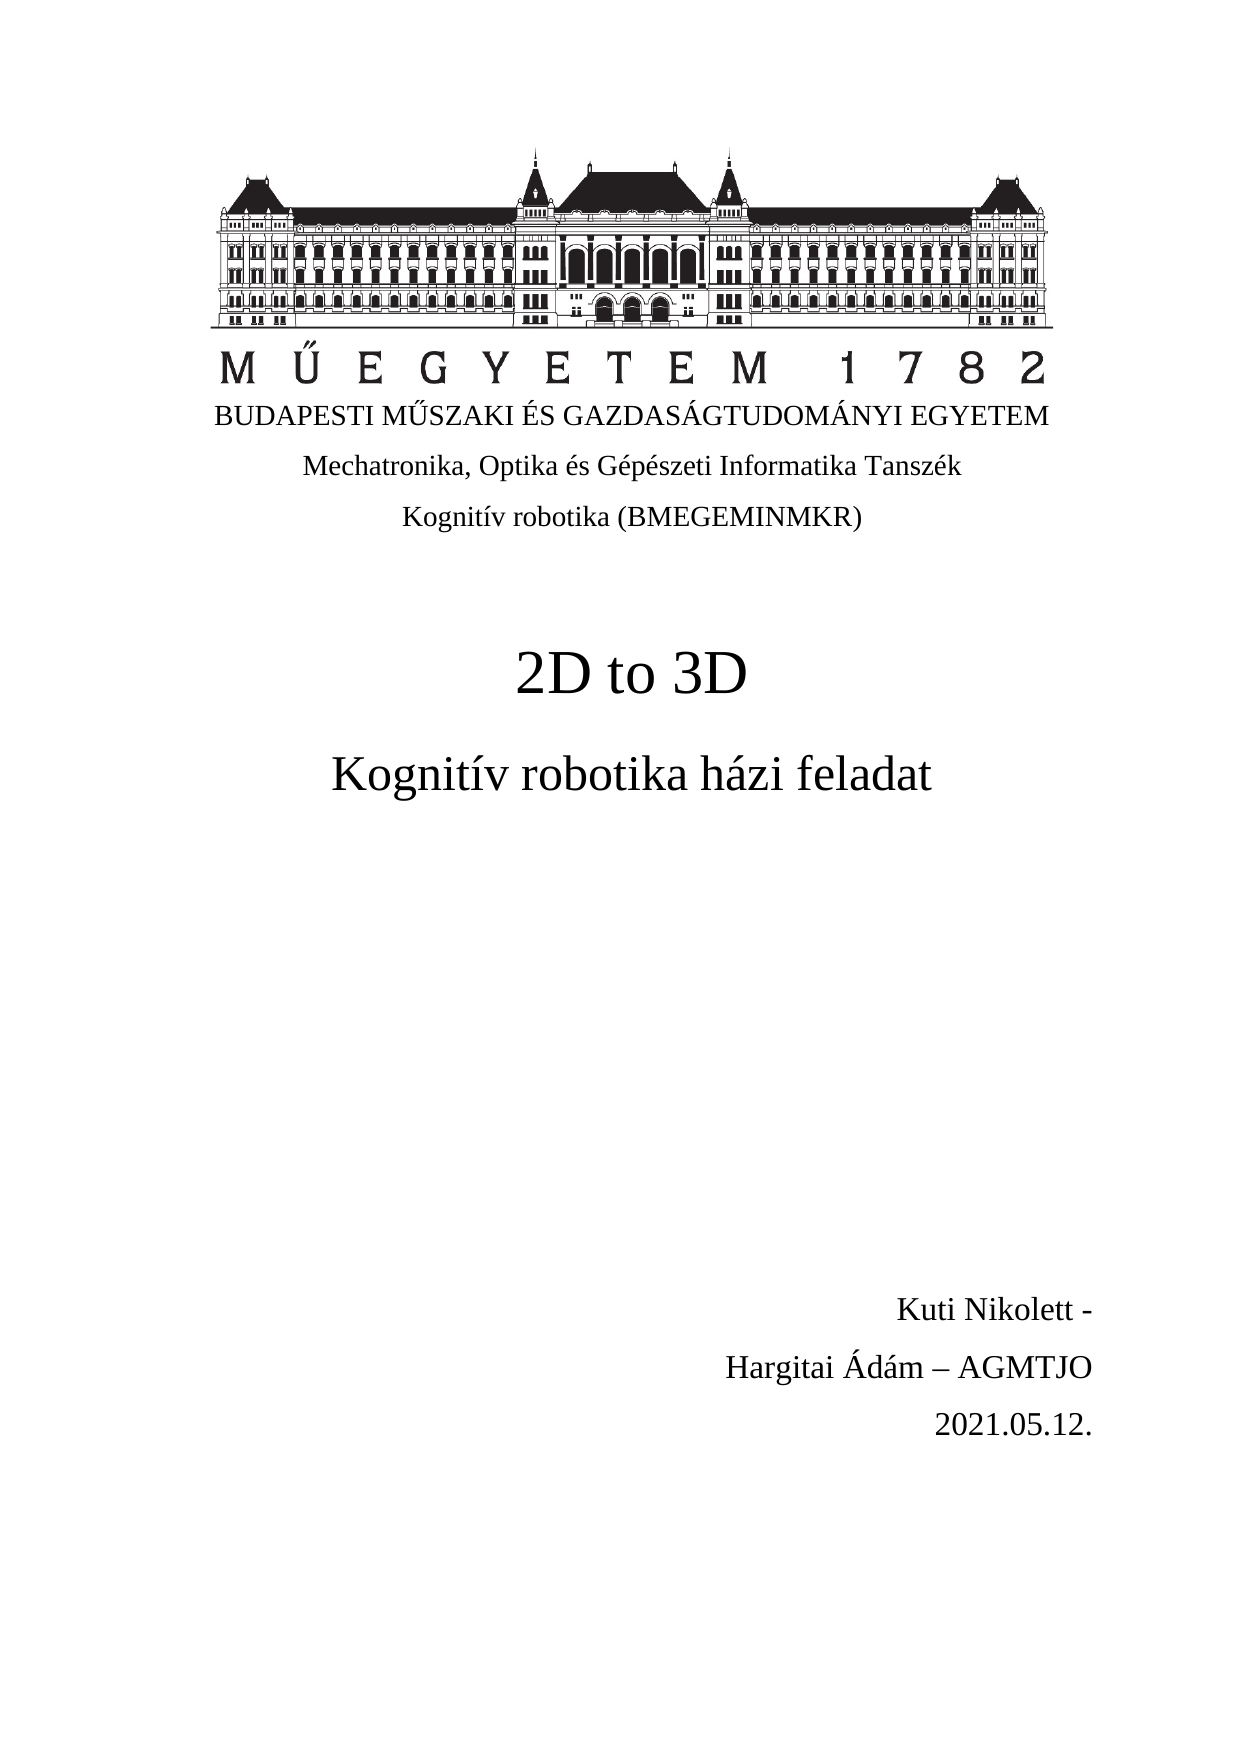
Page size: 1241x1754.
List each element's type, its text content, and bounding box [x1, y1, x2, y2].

list 2D to 3D [171, 635, 1093, 707]
text BUDAPESTI MŰSZAKI ÉS GAZDASÁGTUDOMÁNYI EGYETEM [171, 398, 1093, 432]
text Kuti Nikolett - [171, 1289, 1093, 1328]
text Kognitív robotika (BMEGEMINMKR) [171, 499, 1093, 532]
text Mechatronika, Optika és Gépészeti Informatika Tanszék [171, 448, 1093, 482]
picture [210, 147, 1054, 384]
text 2021.05.12. [171, 1404, 1093, 1443]
list Kognitív robotika házi feladat [171, 743, 1093, 801]
text Hargitai Ádám – AGMTJO [171, 1347, 1093, 1385]
